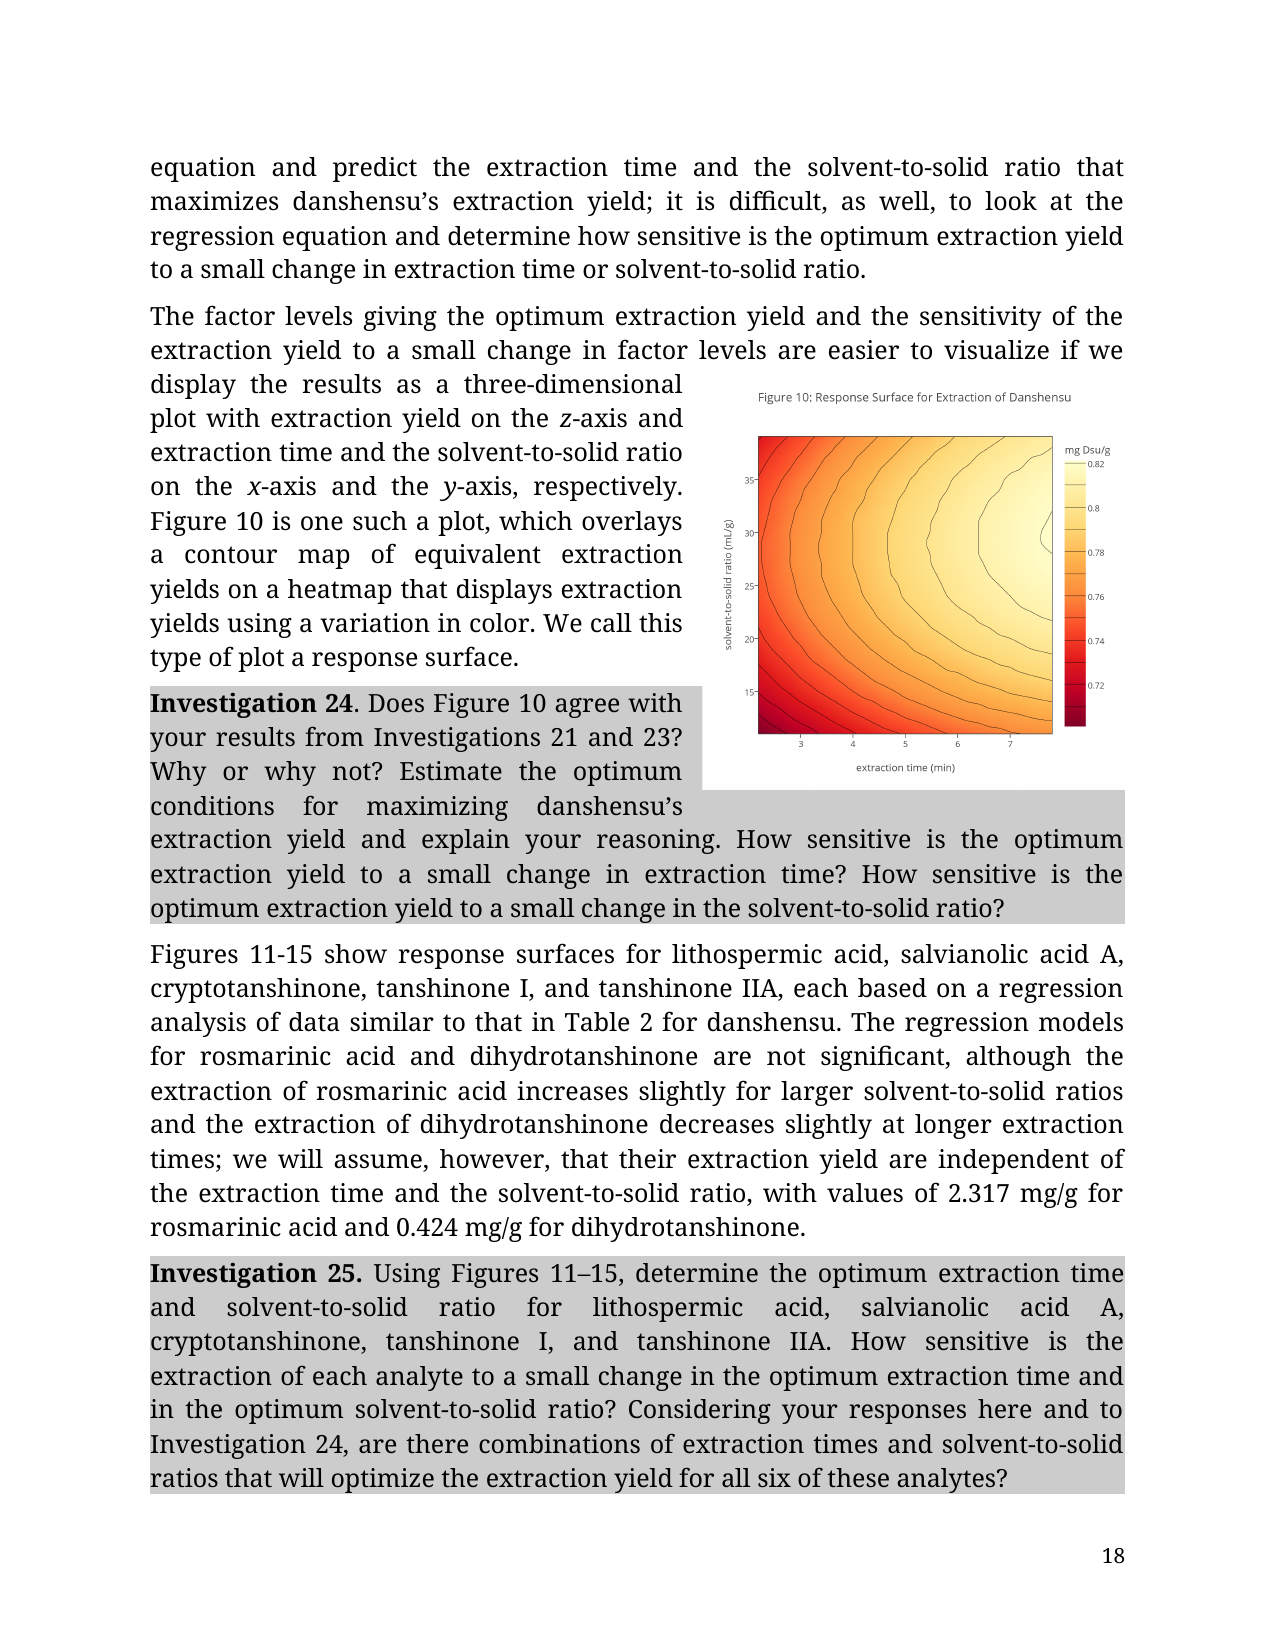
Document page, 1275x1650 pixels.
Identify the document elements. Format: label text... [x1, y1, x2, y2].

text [150, 150, 1125, 286]
text The factor levels giving the optimum extraction yield and the sensitivity of the extraction yield to a small change in factor levels are easier to visualize if we display the results as a three-dimensional plot with extraction yield on the z-axis and extraction time and the solvent-to-solid ratio on the x-axis and the y-axis, respectively. Figure 10 is one such a plot, which overlays a contour map of equivalent extraction yields on a heatmap that displays extraction yields using a variation in color. We call this type of plot a response surface. [150, 299, 1125, 673]
text Investigation 25. Using Figures 11–15, determine the optimum extraction time and solvent-to-solid ratio for lithospermic acid, salvianolic acid A, cryptotanshinone, tanshinone I, and tanshinone IIA. How sensitive is the extraction of each analyte to a small change in the optimum extraction time and in the optimum solvent-to-solid ratio? Considering your responses here and to Investigation 24, are there combinations of extraction times and solvent-to-solid ratios that will optimize the extraction yield for all six of these analytes? [150, 1256, 1125, 1494]
text Figures 11-15 show response surfaces for lithospermic acid, salvianolic acid A, cryptotanshinone, tanshinone I, and tanshinone IIA, each based on a regression analysis of data similar to that in Table 2 for danshensu. The regression models for rosmarinic acid and dihydrotanshinone are not significant, although the extraction of rosmarinic acid increases slightly for larger solvent-to-solid ratios and the extraction of dihydrotanshinone decreases slightly at longer extraction times; we will assume, however, that their extraction yield are independent of the extraction time and the solvent-to-solid ratio, with values of 2.317 mg/g for rosmarinic acid and 0.424 mg/g for dihydrotanshinone. [150, 937, 1125, 1243]
picture [702, 366, 1125, 790]
text Investigation 24. Does Figure 10 agree with your results from Investigations 21 and 23? Why or why not? Estimate the optimum conditions for maximizing danshensu’s extraction yield and explain your reasoning. How sensitive is the optimum extraction yield to a small change in extraction time? How sensitive is the optimum extraction yield to a small change in the solvent-to-solid ratio? [150, 686, 1125, 924]
